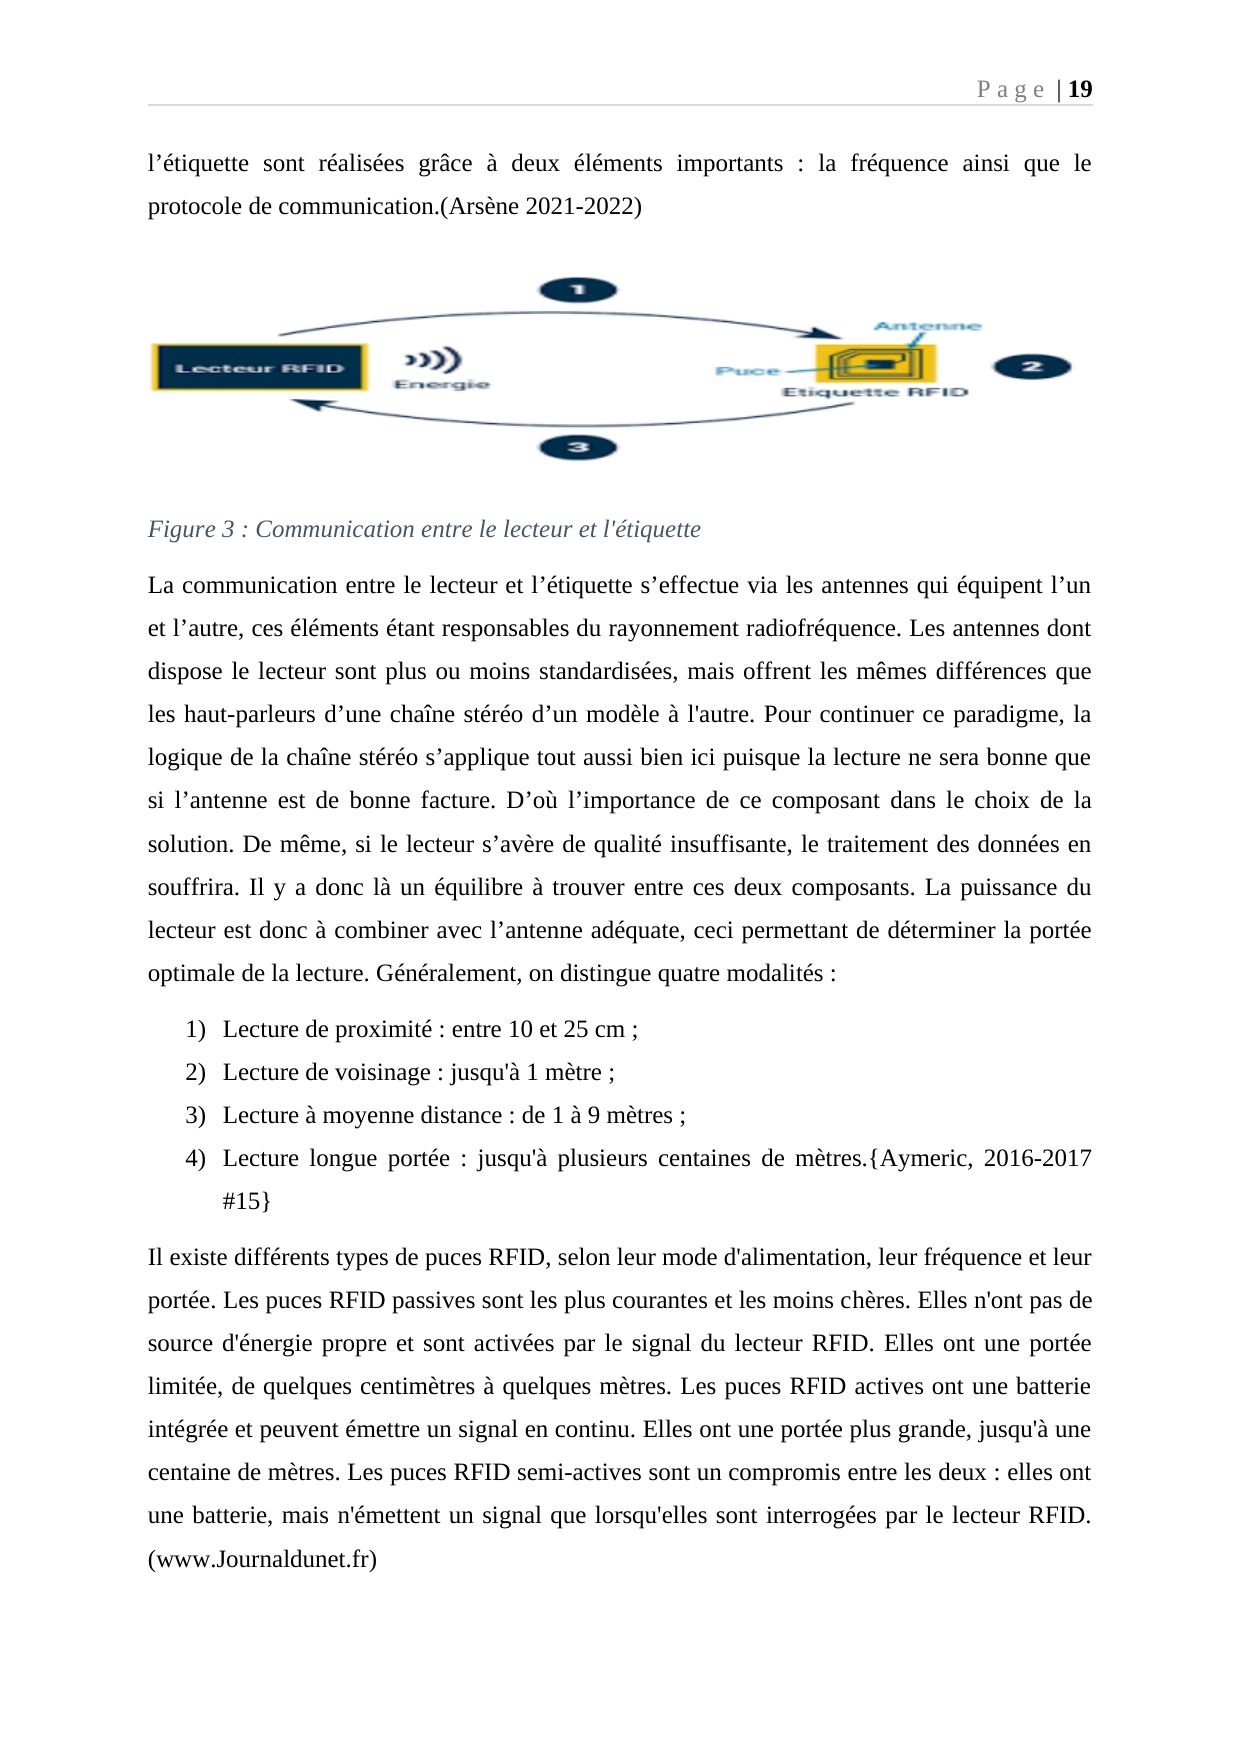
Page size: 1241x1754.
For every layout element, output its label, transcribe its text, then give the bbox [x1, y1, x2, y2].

picture [147, 233, 1093, 500]
text Il existe différents types de puces RFID, selon leur mode d'alimentation, leur fréquence et leur portée. Les puces RFID passives sont les plus courantes et les moins chères. Elles n'ont pas de source d'énergie propre et sont activées par le signal du lecteur RFID. Elles ont une portée limitée, de quelques centimètres à quelques mètres. Les puces RFID actives ont une batterie intégrée et peuvent émettre un signal en continu. Elles ont une portée plus grande, jusqu'à une centaine de mètres. Les puces RFID semi-actives sont un compromis entre les deux : elles ont une batterie, mais n'émettent un signal que lorsqu'elles sont interrogées par le lecteur RFID. (www.Journaldunet.fr) [148, 1242, 1093, 1572]
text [148, 148, 1093, 219]
list Lecture longue portée : jusqu'à plusieurs centaines de mètres.{Aymeric, 2016-2017 #15} [185, 1143, 1093, 1215]
list Lecture à moyenne distance : de 1 à 9 mètres ; [185, 1100, 1093, 1129]
text La communication entre le lecteur et l’étiquette s’effectue via les antennes qui équipent l’un et l’autre, ces éléments étant responsables du rayonnement radiofréquence. Les antennes dont dispose le lecteur sont plus ou moins standardisées, mais offrent les mêmes différences que les haut-parleurs d’une chaîne stéréo d’un modèle à l'autre. Pour continuer ce paradigme, la logique de la chaîne stéréo s’applique tout aussi bien ici puisque la lecture ne sera bonne que si l’antenne est de bonne facture. D’où l’importance de ce composant dans le choix de la solution. De même, si le lecteur s’avère de qualité insuffisante, le traitement des données en souffrira. Il y a donc là un équilibre à trouver entre ces deux composants. La puissance du lecteur est donc à combiner avec l’antenne adéquate, ceci permettant de déterminer la portée optimale de la lecture. Généralement, on distingue quatre modalités : [148, 570, 1093, 987]
text Figure 3 : Communication entre le lecteur et l'étiquette [148, 514, 1093, 543]
list Lecture de proximité : entre 10 et 25 cm ; [185, 1014, 1093, 1042]
list Lecture de voisinage : jusqu'à 1 mètre ; [185, 1057, 1093, 1086]
